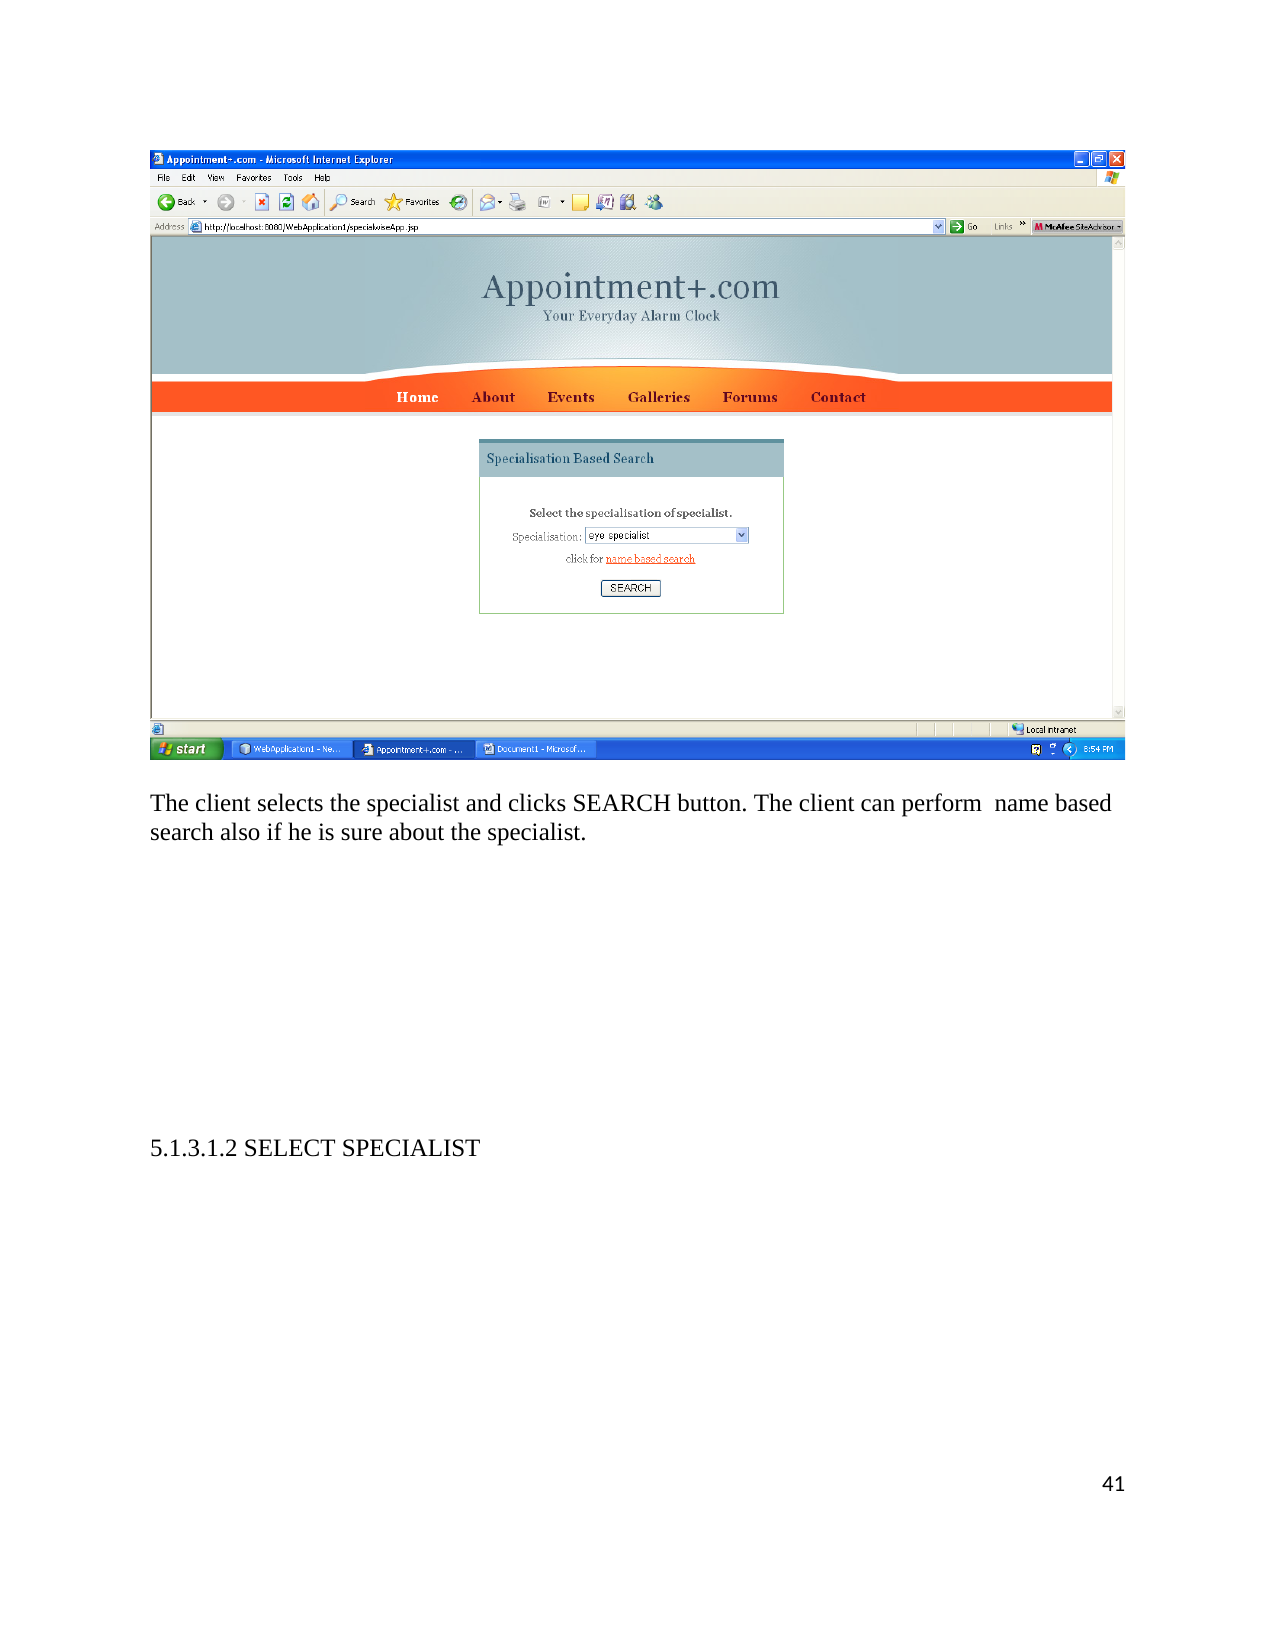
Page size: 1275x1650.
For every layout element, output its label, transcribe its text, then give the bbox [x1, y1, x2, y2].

picture [150, 150, 1125, 760]
text The client selects the specialist and clicks SEARCH button. The client can perform name based search also if he is sure about the specialist. [150, 788, 1125, 846]
text 5.1.3.1.2 SELECT SPECIALIST [150, 1133, 1125, 1162]
